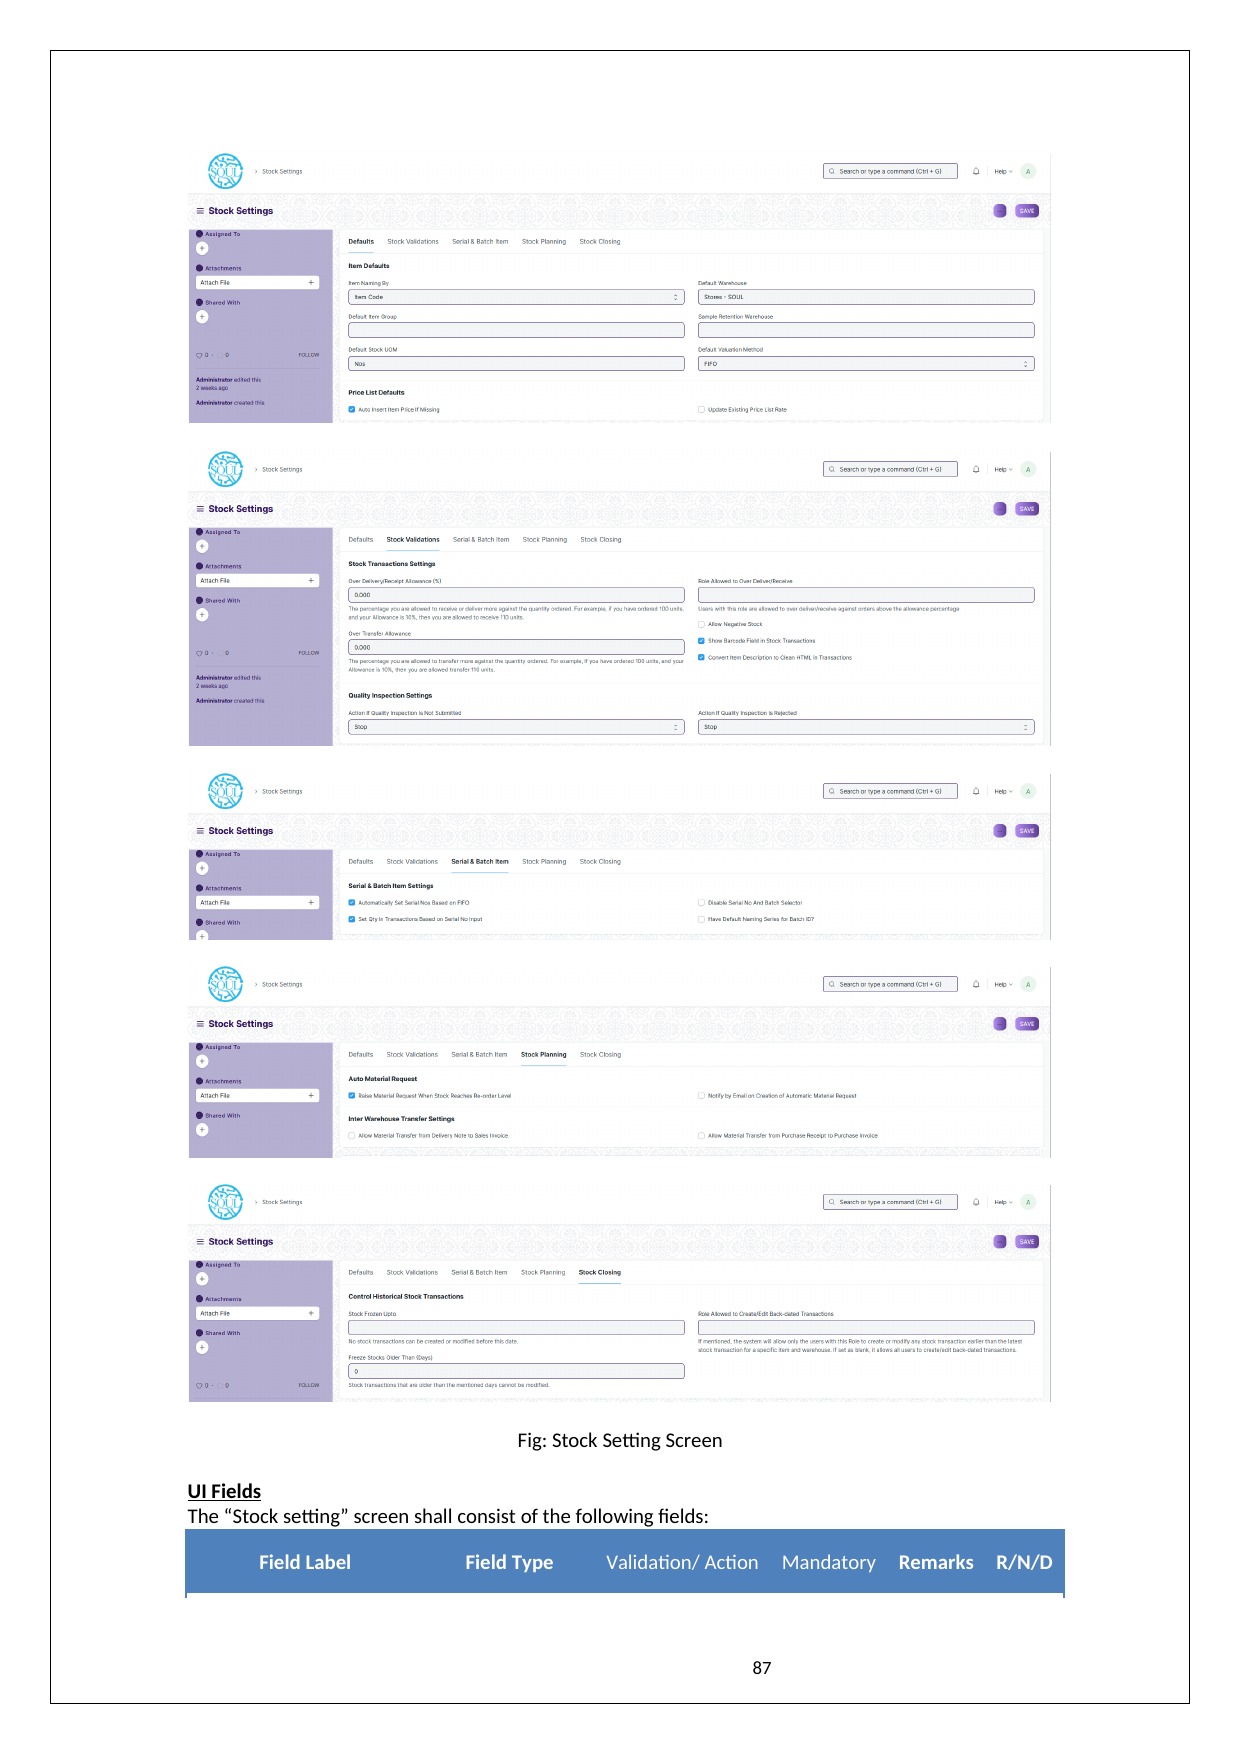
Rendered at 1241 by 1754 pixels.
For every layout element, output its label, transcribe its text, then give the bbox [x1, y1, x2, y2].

picture [187, 150, 1052, 423]
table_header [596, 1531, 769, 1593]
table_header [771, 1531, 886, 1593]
list Fig: Stock Setting Screen [187, 1427, 1053, 1453]
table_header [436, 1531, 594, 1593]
picture [187, 964, 1052, 1158]
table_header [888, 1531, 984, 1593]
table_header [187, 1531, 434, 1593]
list UI Fields [187, 1478, 1053, 1503]
text The “Stock setting” screen shall consist of the following fields: [187, 1503, 1042, 1529]
picture [187, 448, 1052, 746]
picture [187, 1182, 1052, 1402]
picture [187, 771, 1052, 940]
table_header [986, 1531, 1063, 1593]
